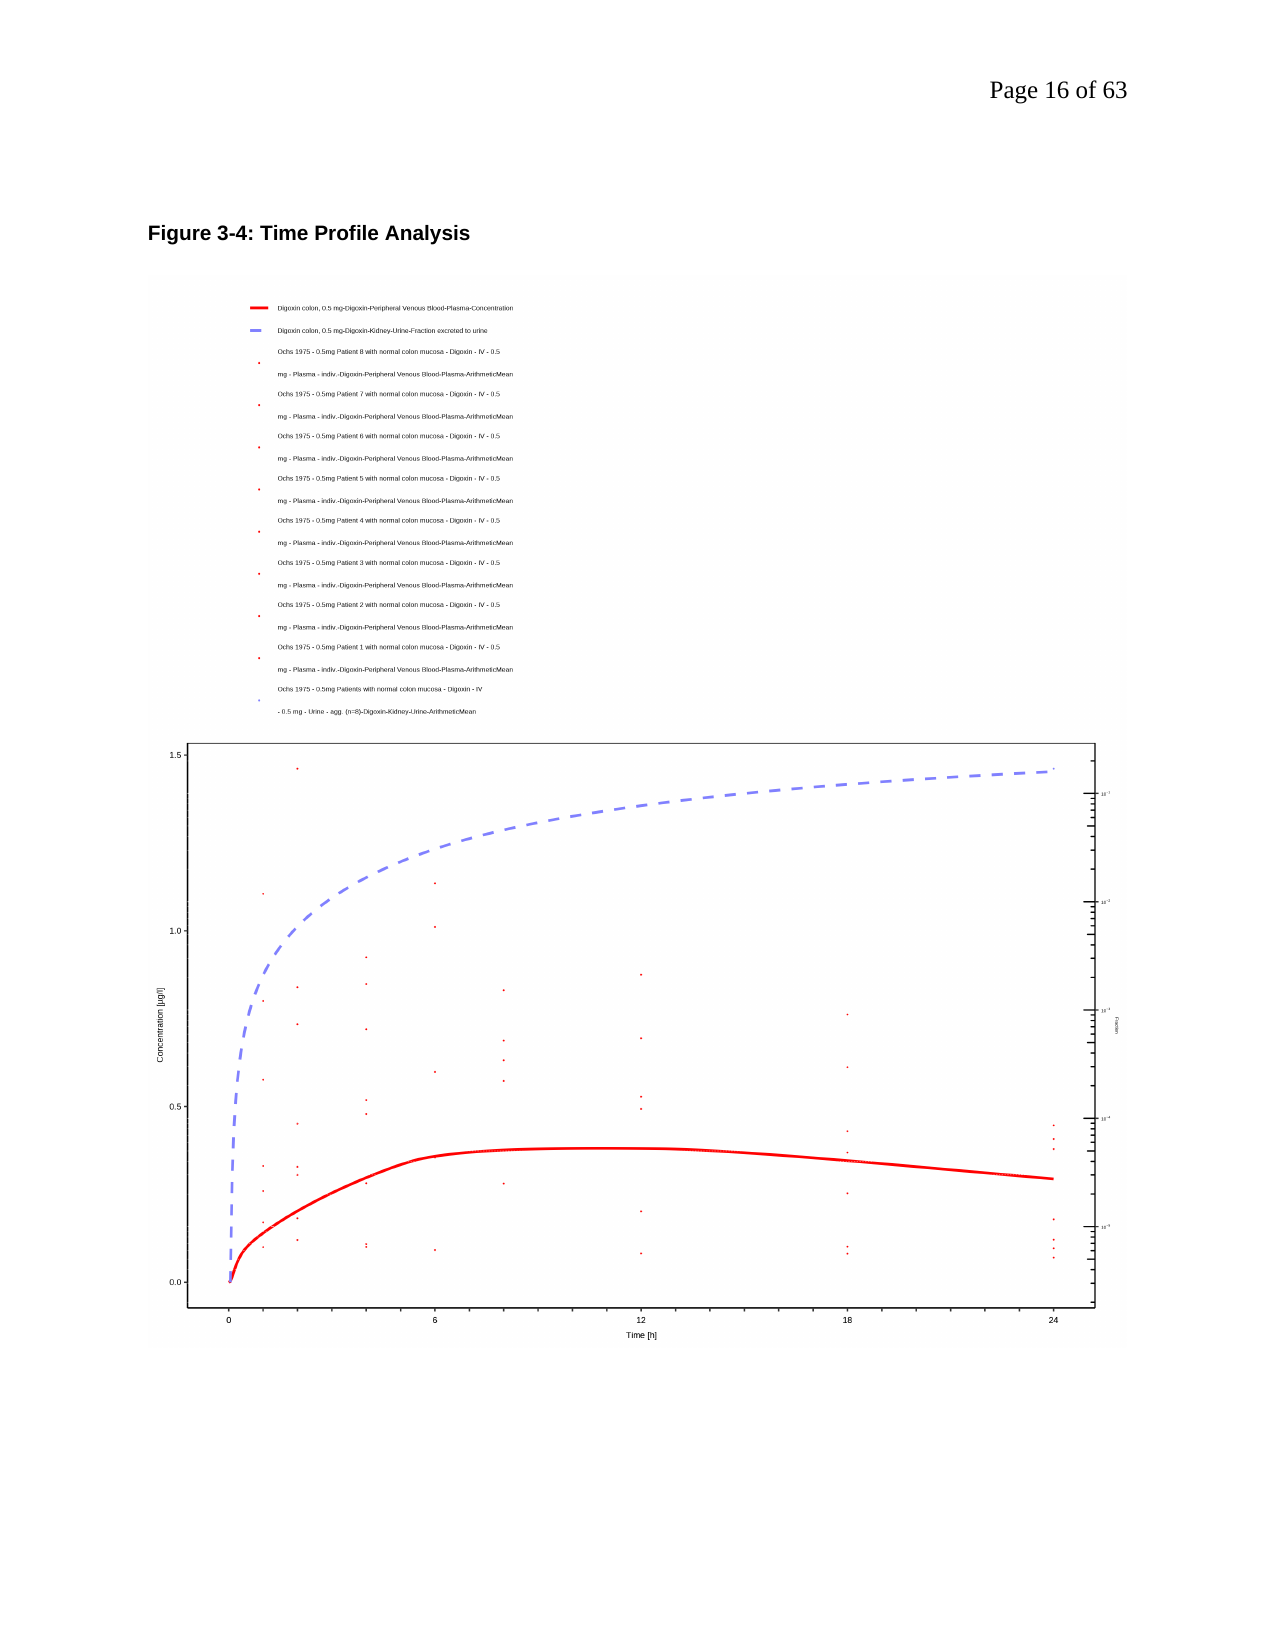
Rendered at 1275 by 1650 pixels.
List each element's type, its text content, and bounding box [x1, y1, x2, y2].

text Figure 3-4: Time Profile Analysis [148, 221, 1127, 245]
picture [147, 275, 1127, 1348]
